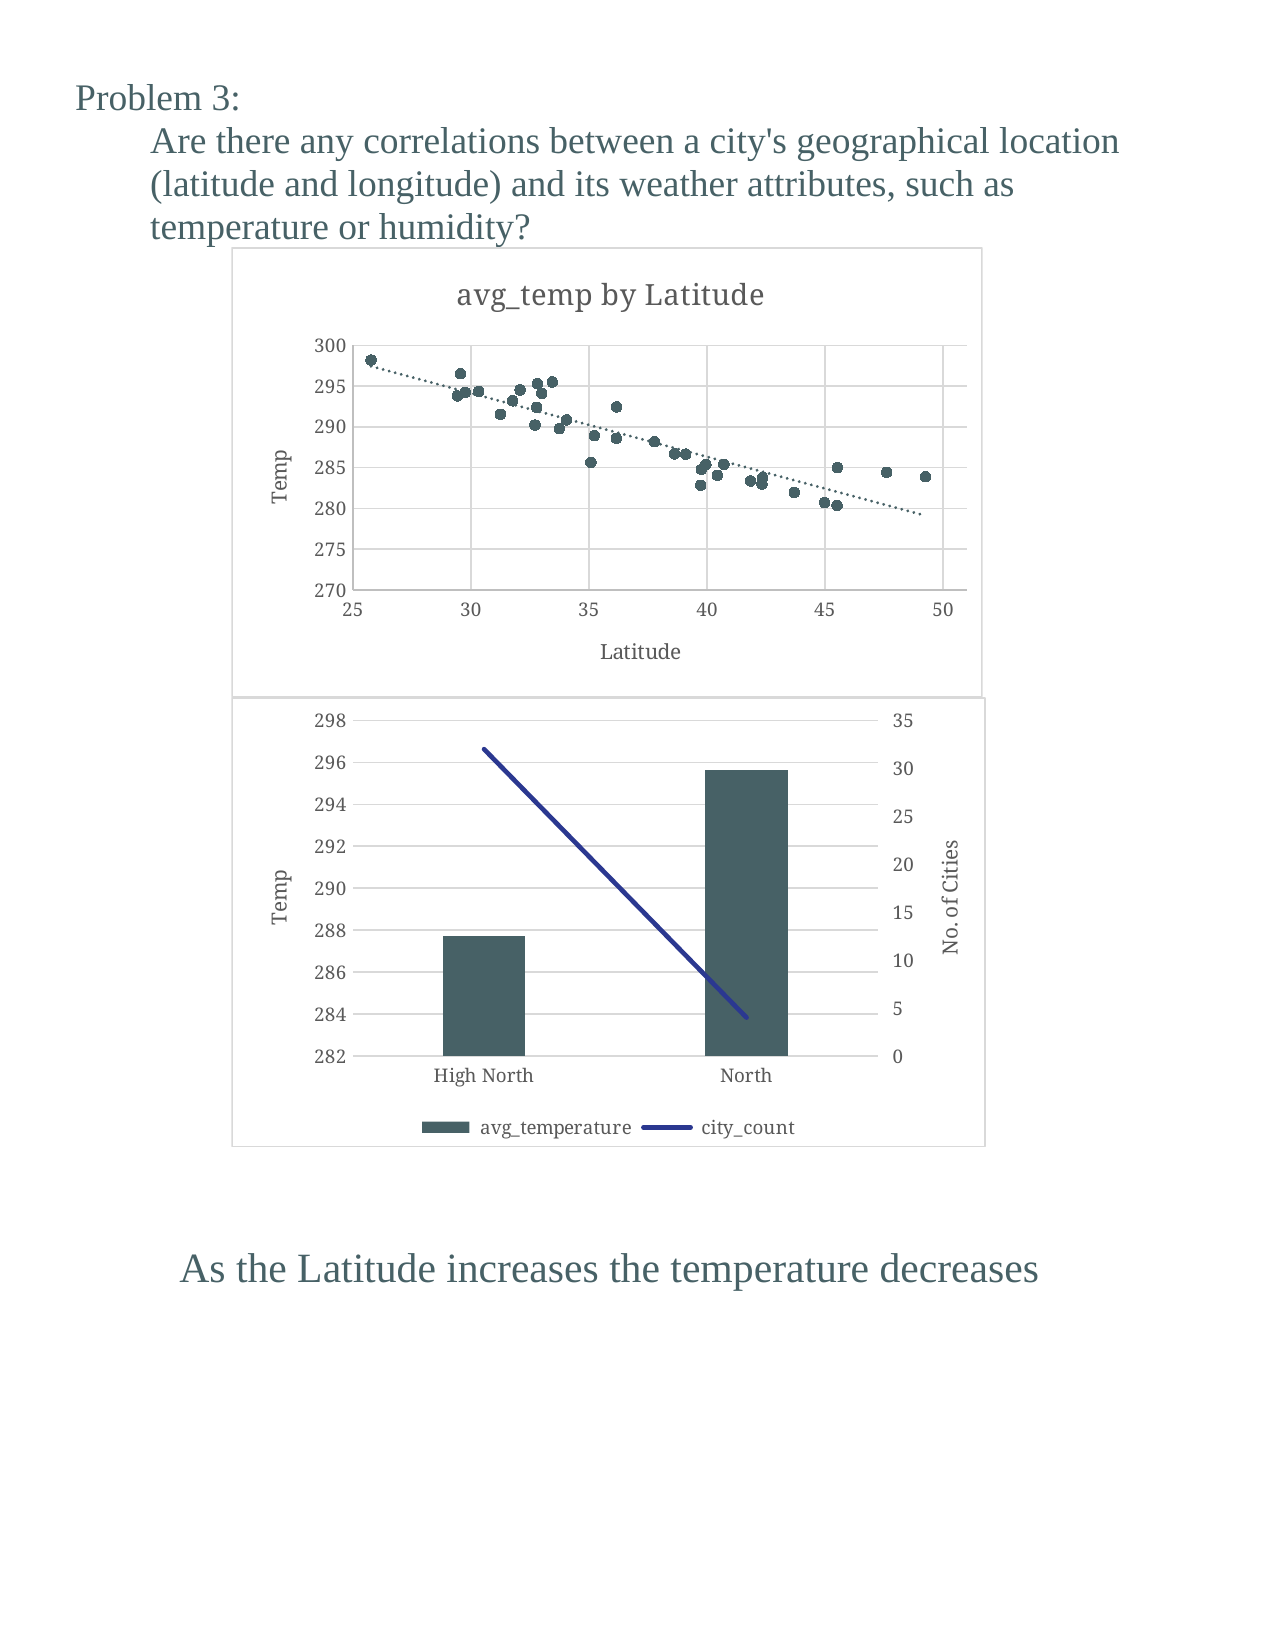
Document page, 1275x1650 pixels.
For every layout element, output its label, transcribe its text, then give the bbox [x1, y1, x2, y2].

text Are there any correlations between a city's geographical location (latitude and longitude) and its weather attributes, such as temperature or humidity? [150, 118, 1200, 247]
text Problem 3: [75, 75, 1200, 118]
text As the Latitude increases the temperature decreases [75, 1243, 1200, 1291]
